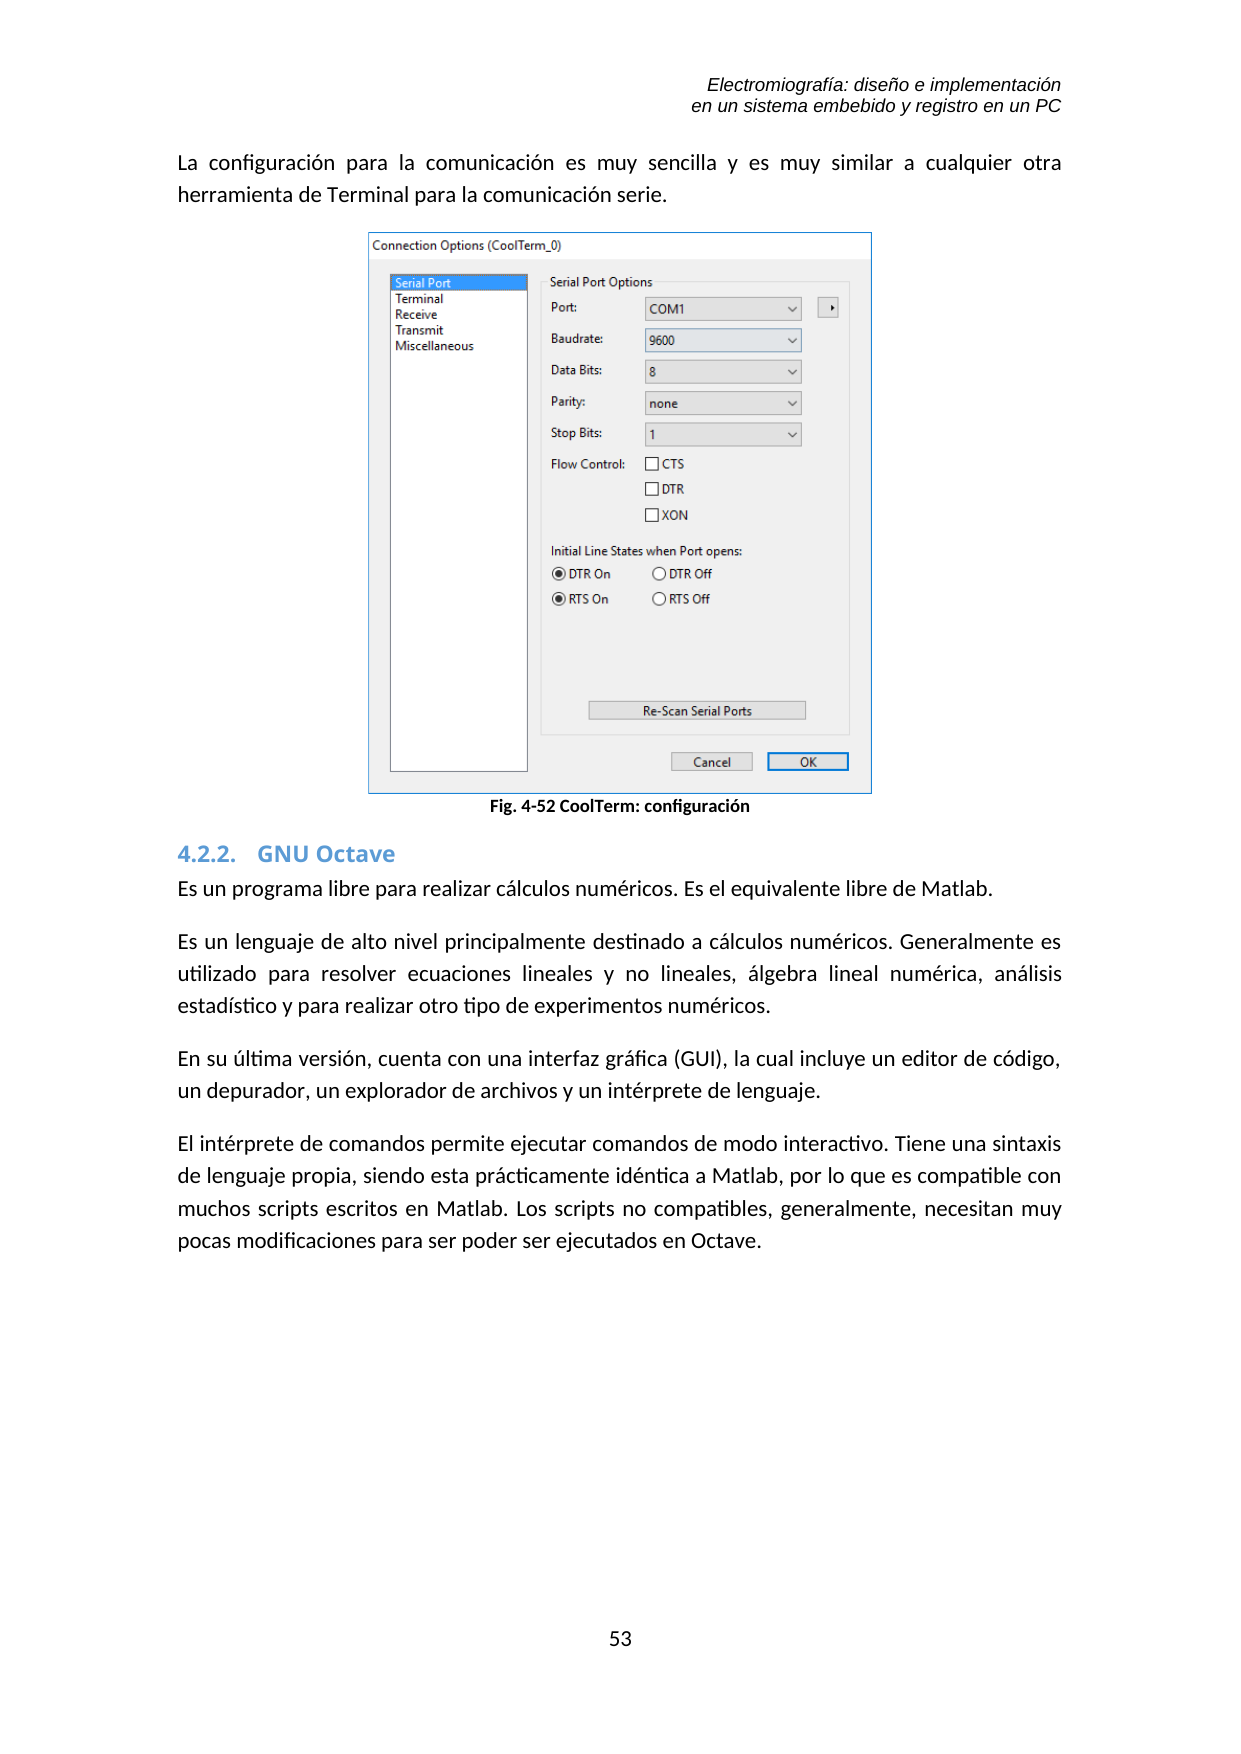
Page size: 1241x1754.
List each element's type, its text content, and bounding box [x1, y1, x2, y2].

text El intérprete de comandos permite ejecutar comandos de modo interactivo. Tiene una sintaxis de lenguaje propia, siendo esta prácticamente idéntica a Matlab, por lo que es compatible con muchos scripts escritos en Matlab. Los scripts no compatibles, generalmente, necesitan muy pocas modificaciones para ser poder ser ejecutados en Octave. [177, 1129, 1063, 1254]
text En su última versión, cuenta con una interfaz gráfica (GUI), la cual incluye un editor de código, un depurador, un explorador de archivos y un intérprete de lenguaje. [177, 1044, 1063, 1104]
picture [368, 232, 872, 794]
text La configuración para la comunicación es muy sencilla y es muy similar a cualquier otra herramienta de Terminal para la comunicación serie. [177, 148, 1063, 208]
text Es un lenguaje de alto nivel principalmente destinado a cálculos numéricos. Generalmente es utilizado para resolver ecuaciones lineales y no lineales, álgebra lineal numérica, análisis estadístico y para realizar otro tipo de experimentos numéricos. [177, 927, 1063, 1019]
text Es un programa libre para realizar cálculos numéricos. Es el equivalente libre de Matlab. [177, 874, 1063, 902]
subtitle GNU Octave [177, 838, 1063, 869]
